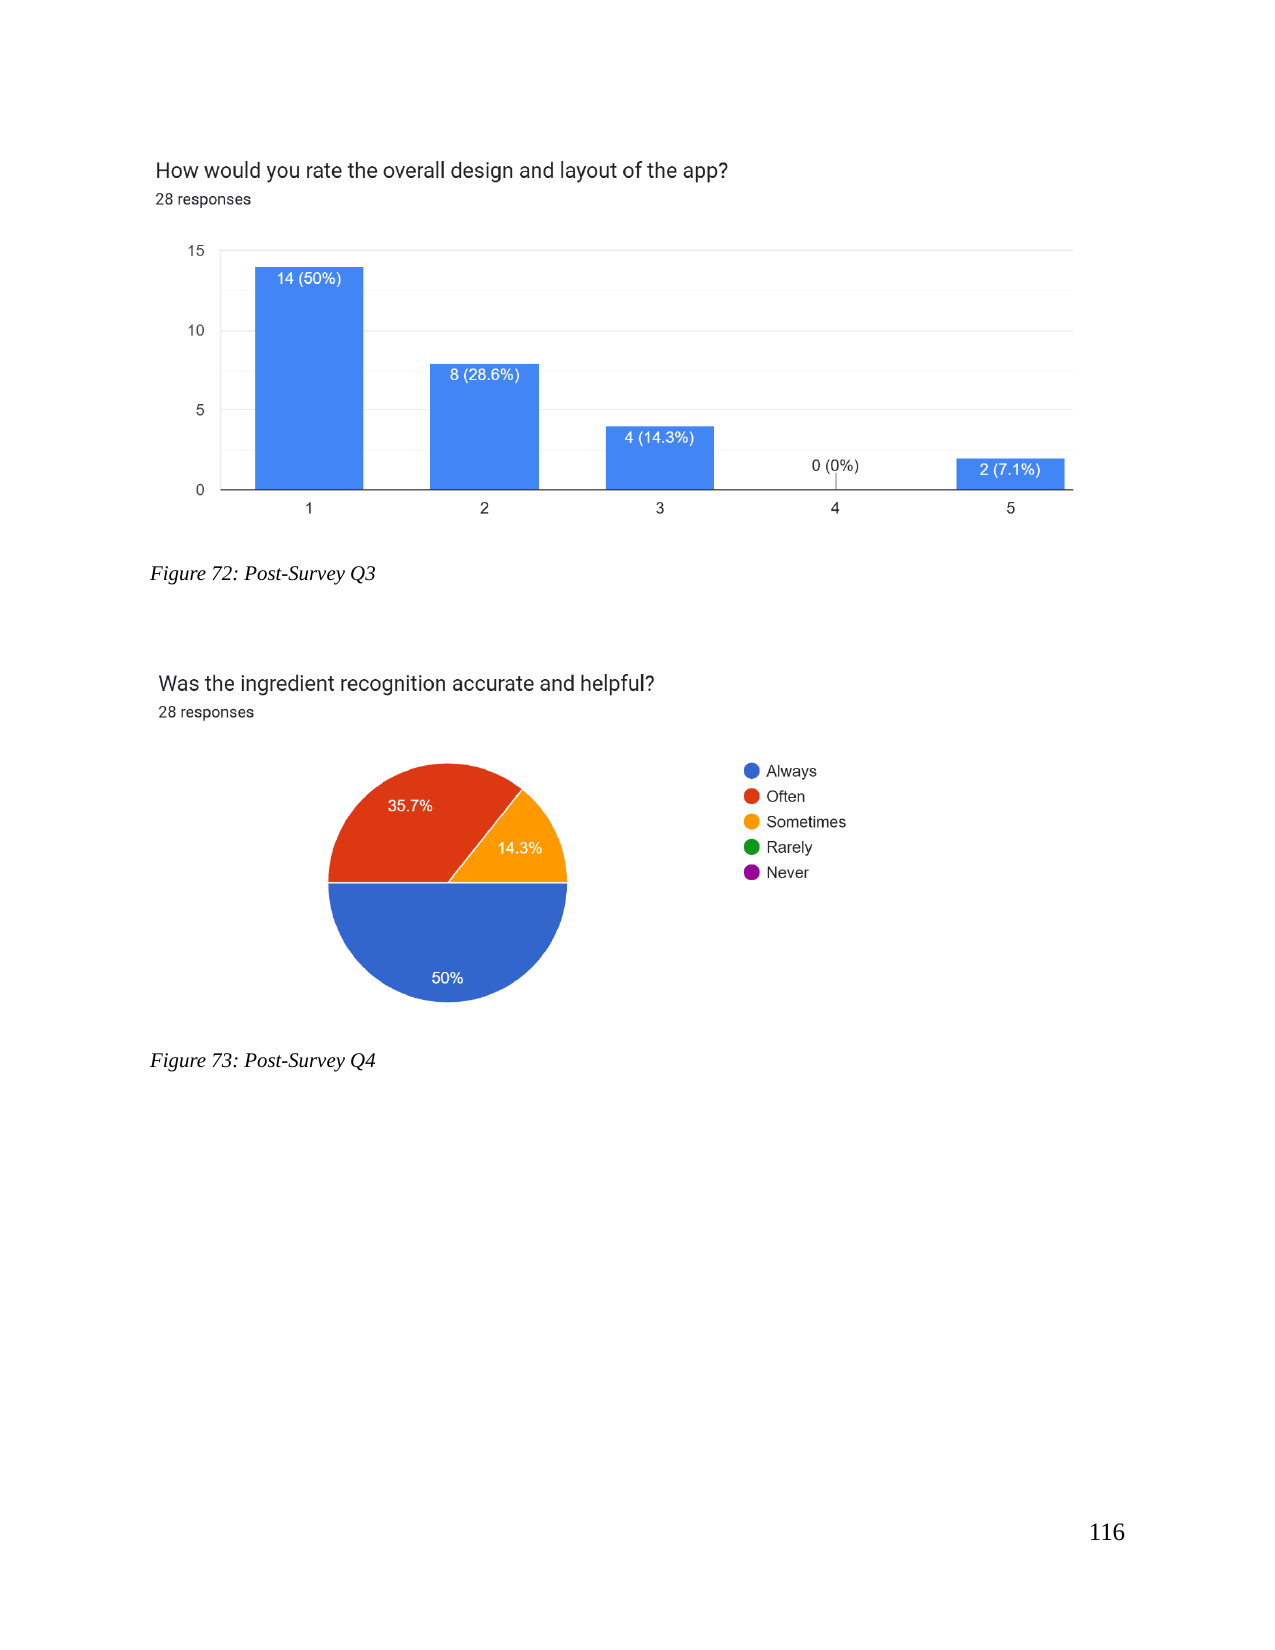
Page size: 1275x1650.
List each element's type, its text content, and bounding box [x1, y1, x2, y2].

picture [150, 150, 1074, 530]
picture [150, 665, 857, 1017]
